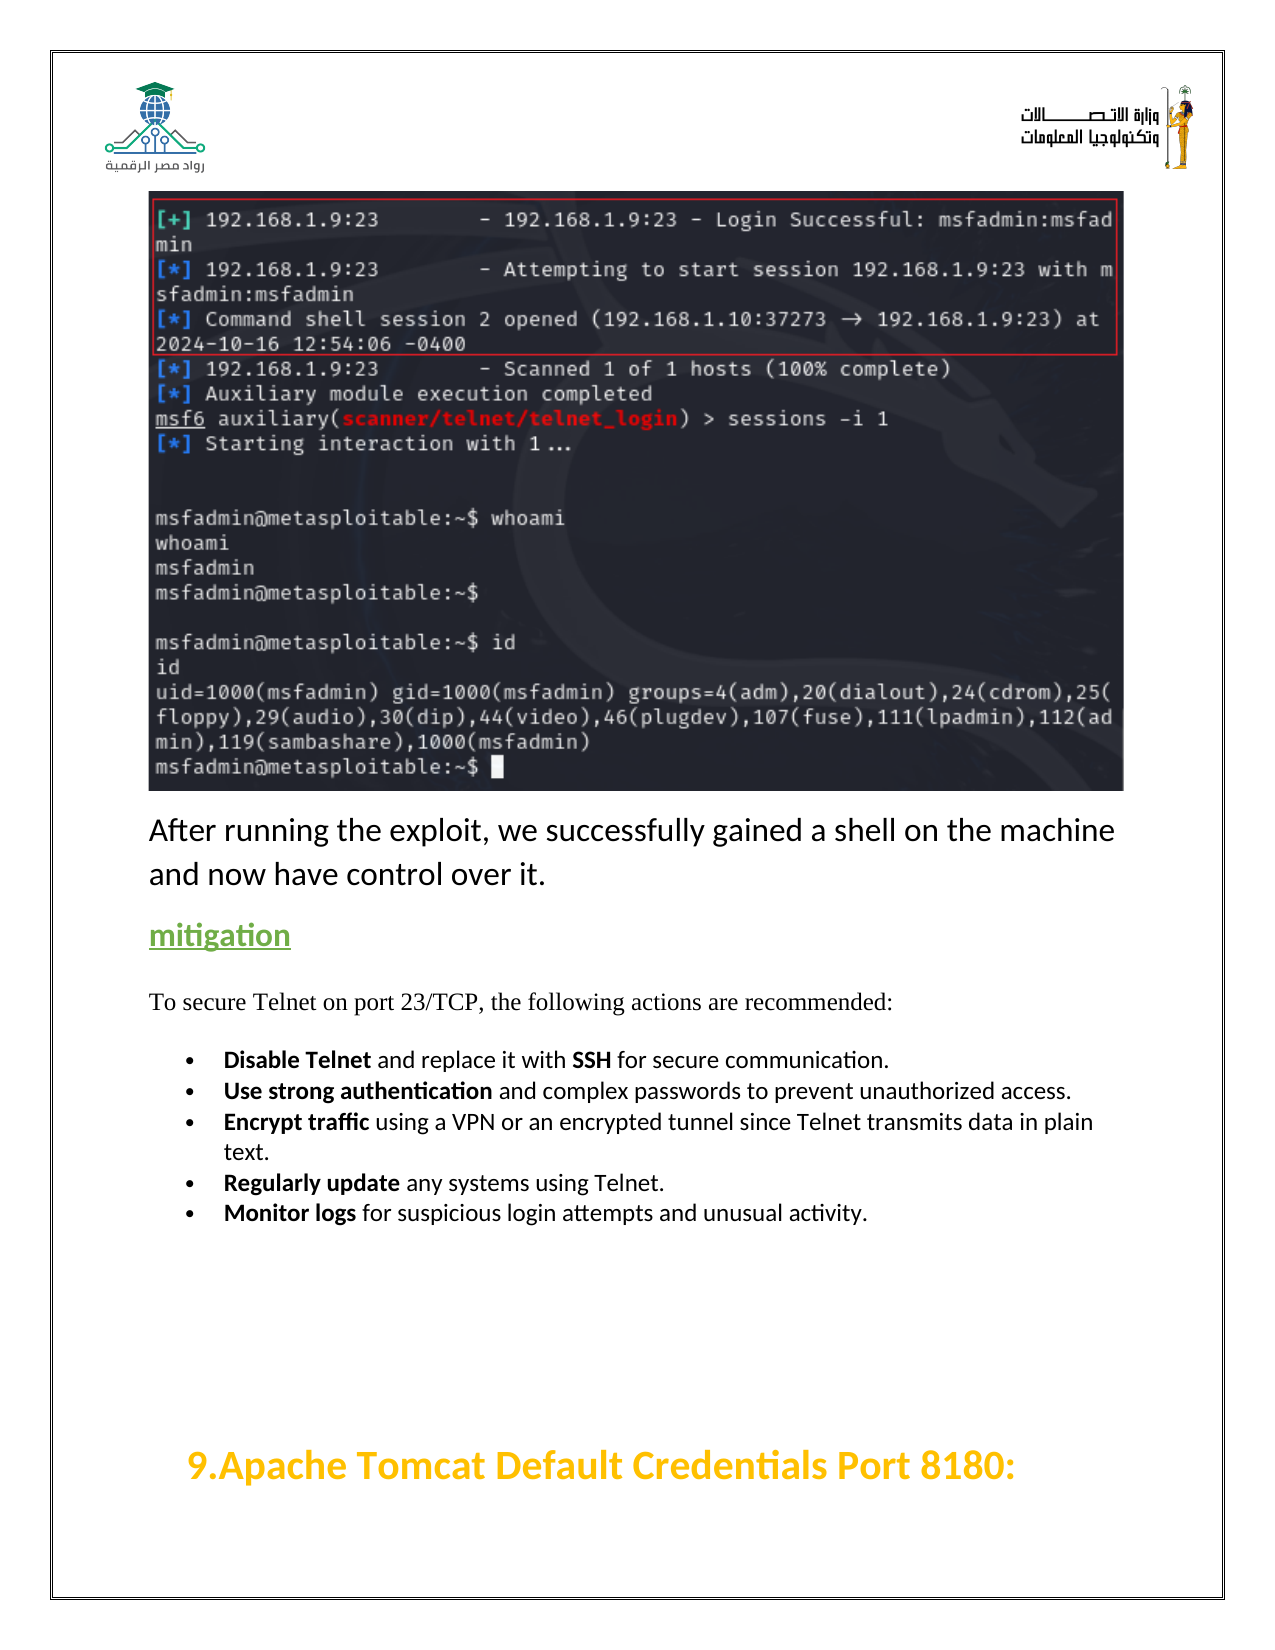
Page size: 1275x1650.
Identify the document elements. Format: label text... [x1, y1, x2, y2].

picture [148, 191, 1124, 791]
picture [53, 66, 260, 190]
text To secure Telnet on port 23/TCP, the following actions are recommended: [148, 987, 1126, 1016]
picture [1015, 82, 1204, 174]
list Regularly update any systems using Telnet. [186, 1167, 1126, 1197]
text mitigation [148, 914, 1126, 954]
list Encrypt traffic using a VPN or an encrypted tunnel since Telnet transmits data in plain text. [186, 1106, 1126, 1167]
list Use strong authentication and complex passwords to prevent unauthorized access. [186, 1075, 1126, 1106]
list Disable Telnet and replace it with SSH for secure communication. [186, 1045, 1126, 1075]
text 9.Apache Tomcat Default Credentials Port 8180: [186, 1439, 1126, 1490]
text After running the exploit, we successfully gained a shell on the machine and now have control over it. [148, 809, 1126, 894]
list Monitor logs for suspicious login attempts and unusual activity. [186, 1197, 1126, 1228]
